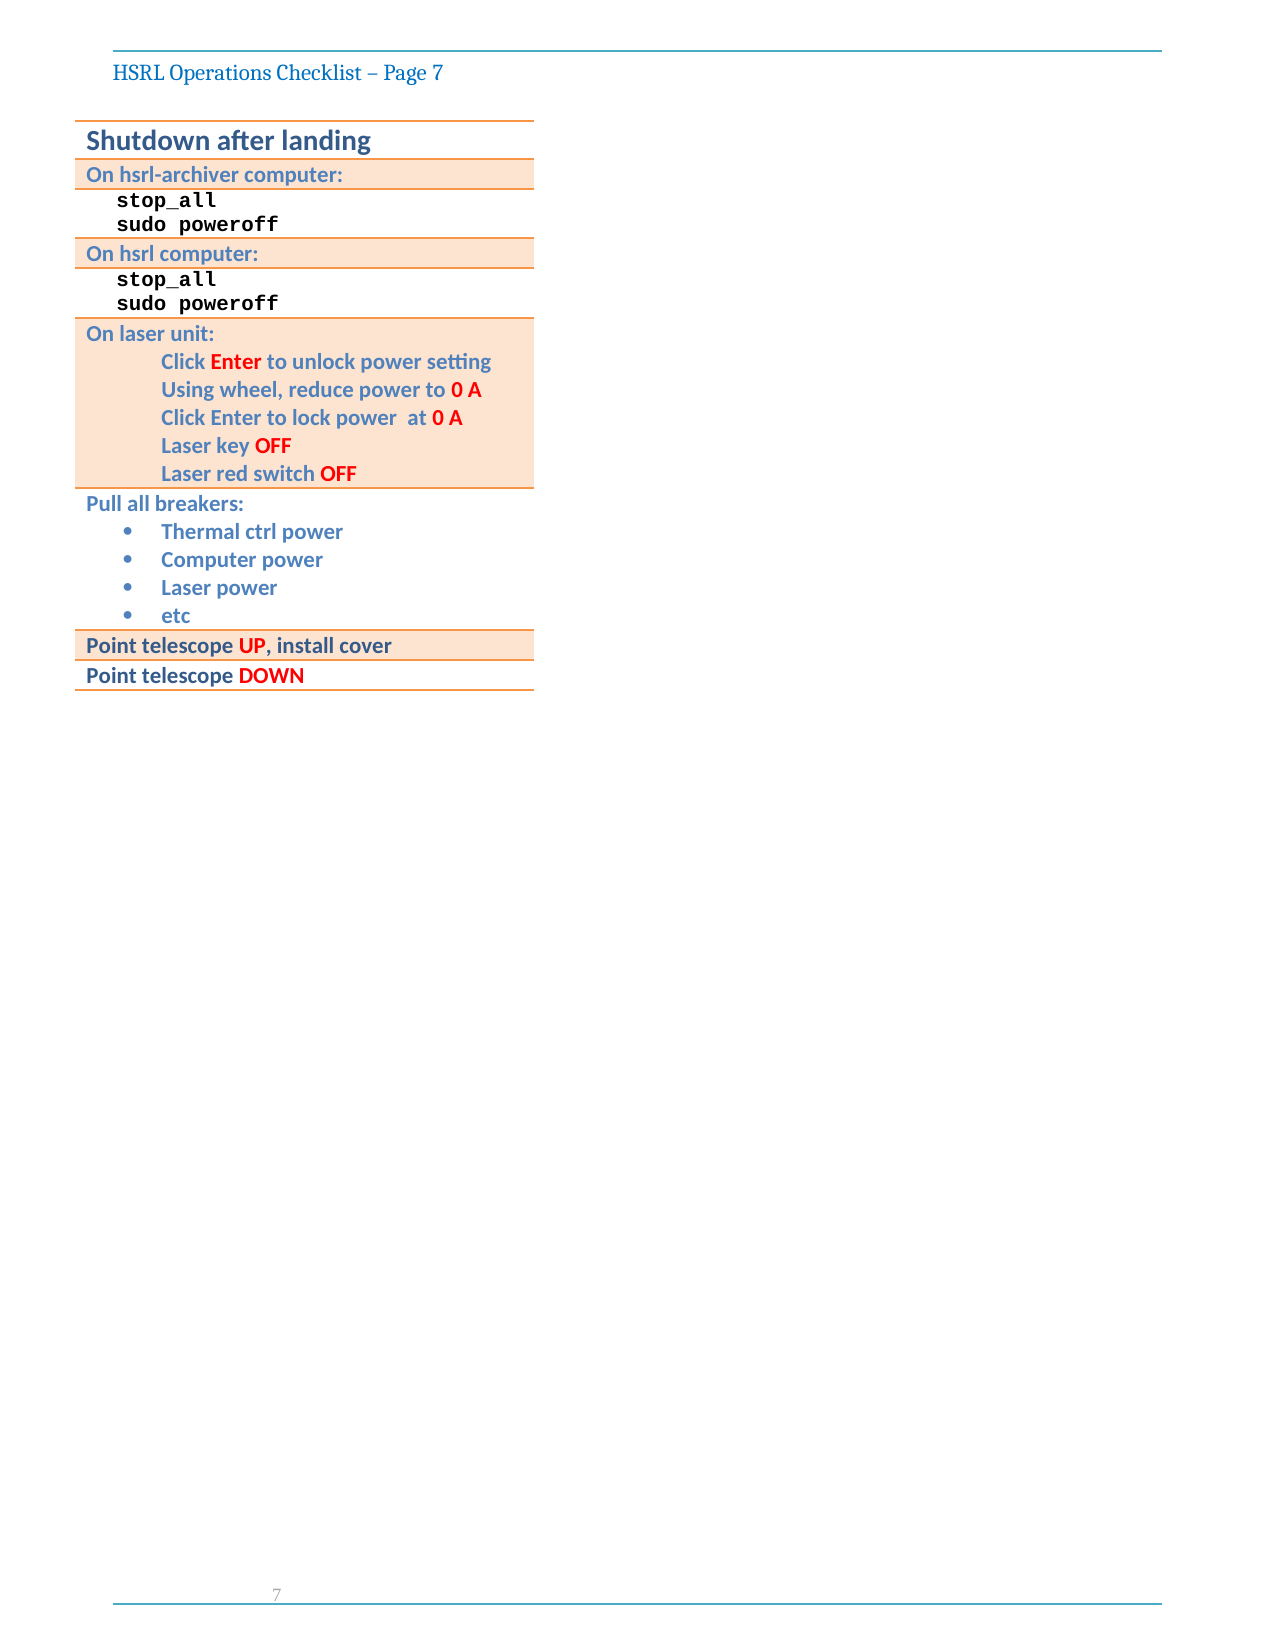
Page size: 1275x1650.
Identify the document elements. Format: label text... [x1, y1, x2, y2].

table_cell Point telescope DOWN [75, 661, 534, 689]
table_cell Point telescope UP, install cover [75, 631, 534, 659]
table_cell On hsrl-archiver computer: [75, 160, 534, 188]
table_cell On hsrl computer: [75, 239, 534, 267]
table_cell Pull all breakers: Thermal ctrl power Computer power Laser power etc [75, 489, 534, 629]
table_header Shutdown after landing [75, 122, 534, 158]
table_cell On laser unit: Click Enter to unlock power setting Using wheel, reduce power to 0 A Click Enter to lock power at 0 A Laser key OFF Laser red switch OFF [75, 319, 534, 487]
table_cell stop_all sudo poweroff [75, 269, 534, 317]
table_cell stop_all sudo poweroff [75, 190, 534, 237]
